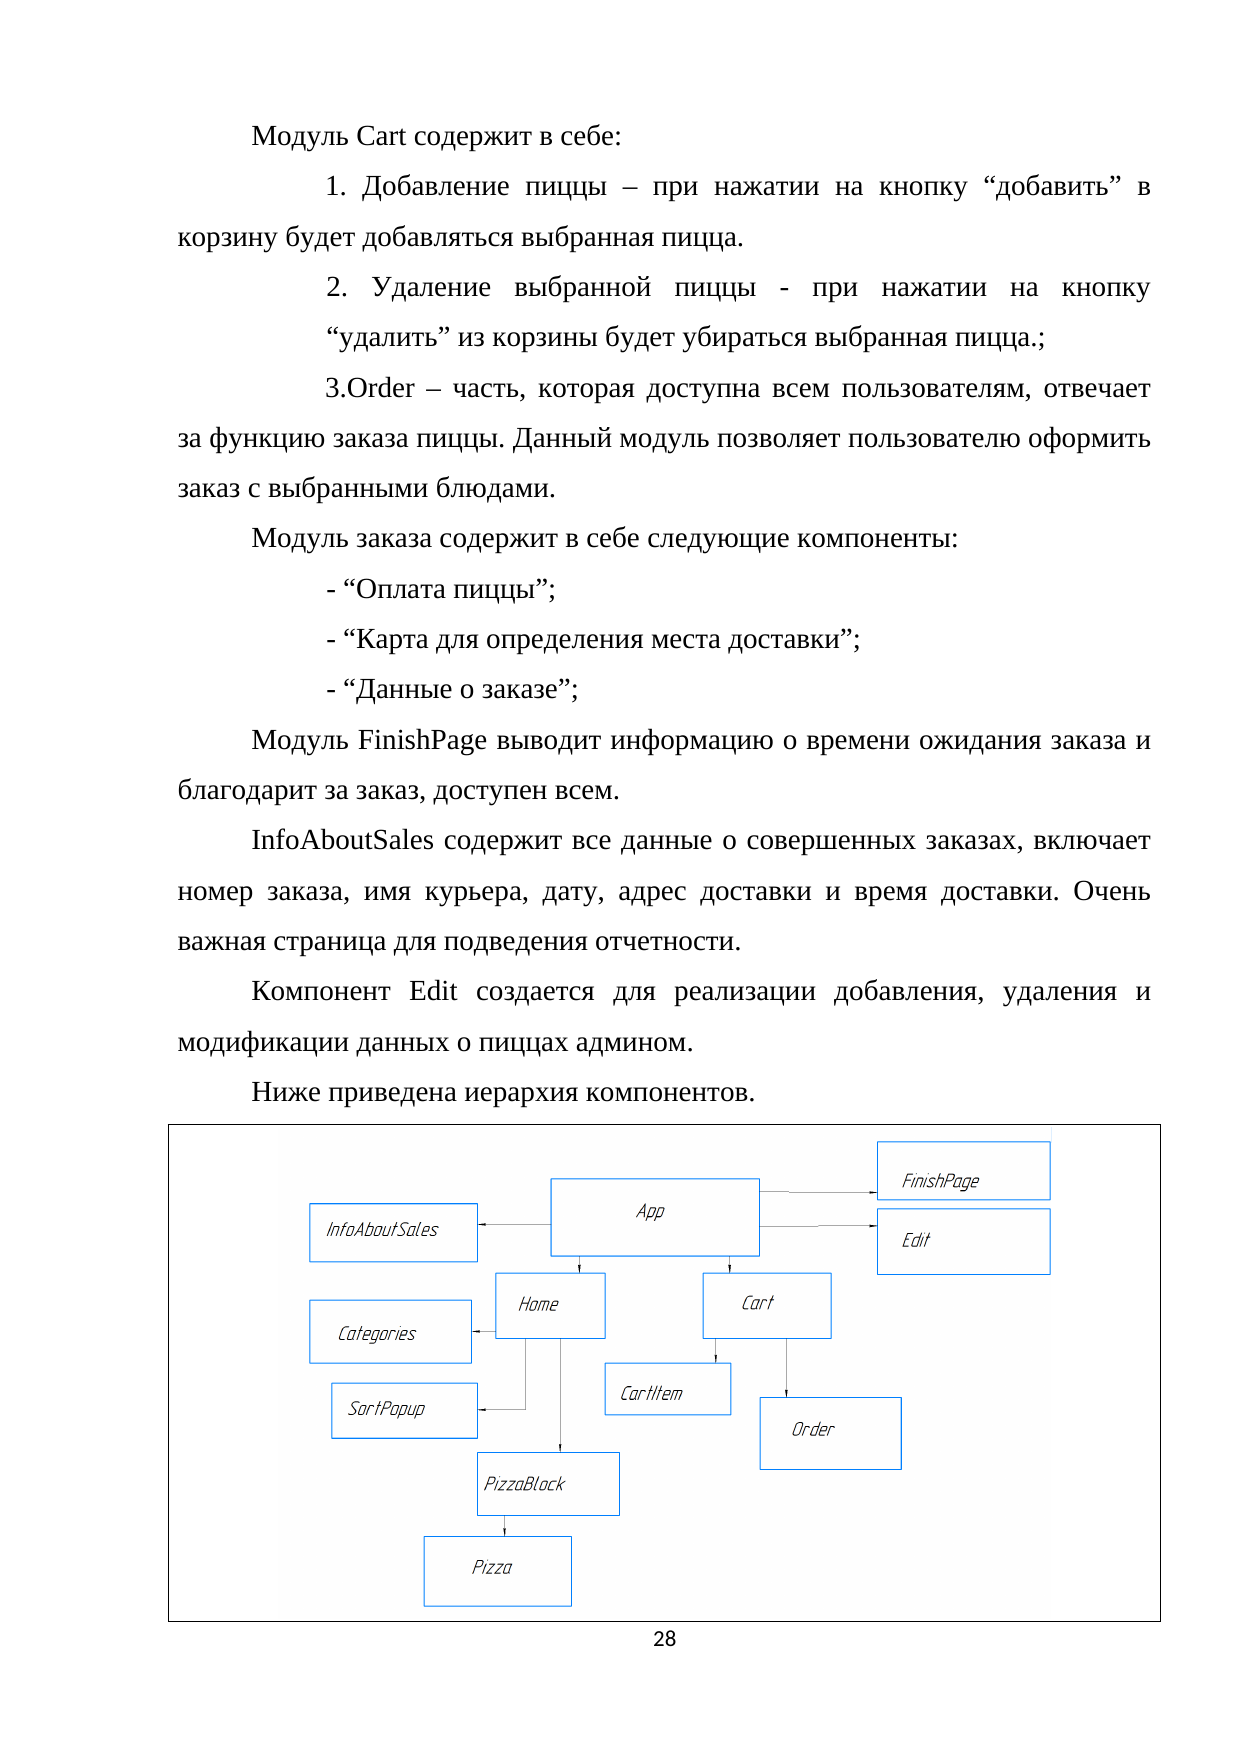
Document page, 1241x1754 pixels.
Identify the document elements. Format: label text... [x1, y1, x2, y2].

list Ниже приведена иерархия компонентов. [177, 1074, 1152, 1108]
list - “Карта для определения места доставки”; [326, 621, 1152, 655]
text Модуль заказа содержит в себе следующие компоненты: [177, 521, 1152, 554]
list Компонент Edit создается для реализации добавления, удаления и модификации данных о пиццах админом. [177, 973, 1152, 1057]
picture [277, 1127, 1052, 1619]
list - “Данные о заказе”; [326, 672, 1152, 705]
list Модуль FinishPage выводит информацию о времени ожидания заказа и благодарит за заказ, доступен всем. [177, 722, 1152, 806]
list InfoAboutSales содержит все данные о совершенных заказах, включает номер заказа, имя курьера, дату, адрес доставки и время доставки. Очень важная страница для подведения отчетности. [177, 822, 1152, 957]
text 3.Order – часть, которая доступна всем пользователям, отвечает за функцию заказа пиццы. Данный модуль позволяет пользователю оформить заказ с выбранными блюдами. [177, 370, 1152, 504]
text 1. Добавление пиццы – при нажатии на кнопку “добавить” в корзину будет добавляться выбранная пицца. [177, 168, 1152, 252]
text Модуль Cart содержит в себе: [177, 118, 1152, 152]
list 2. Удаление выбранной пиццы - при нажатии на кнопку “удалить” из корзины будет убираться выбранная пицца.; [326, 269, 1152, 353]
list - “Оплата пиццы”; [326, 571, 1152, 604]
